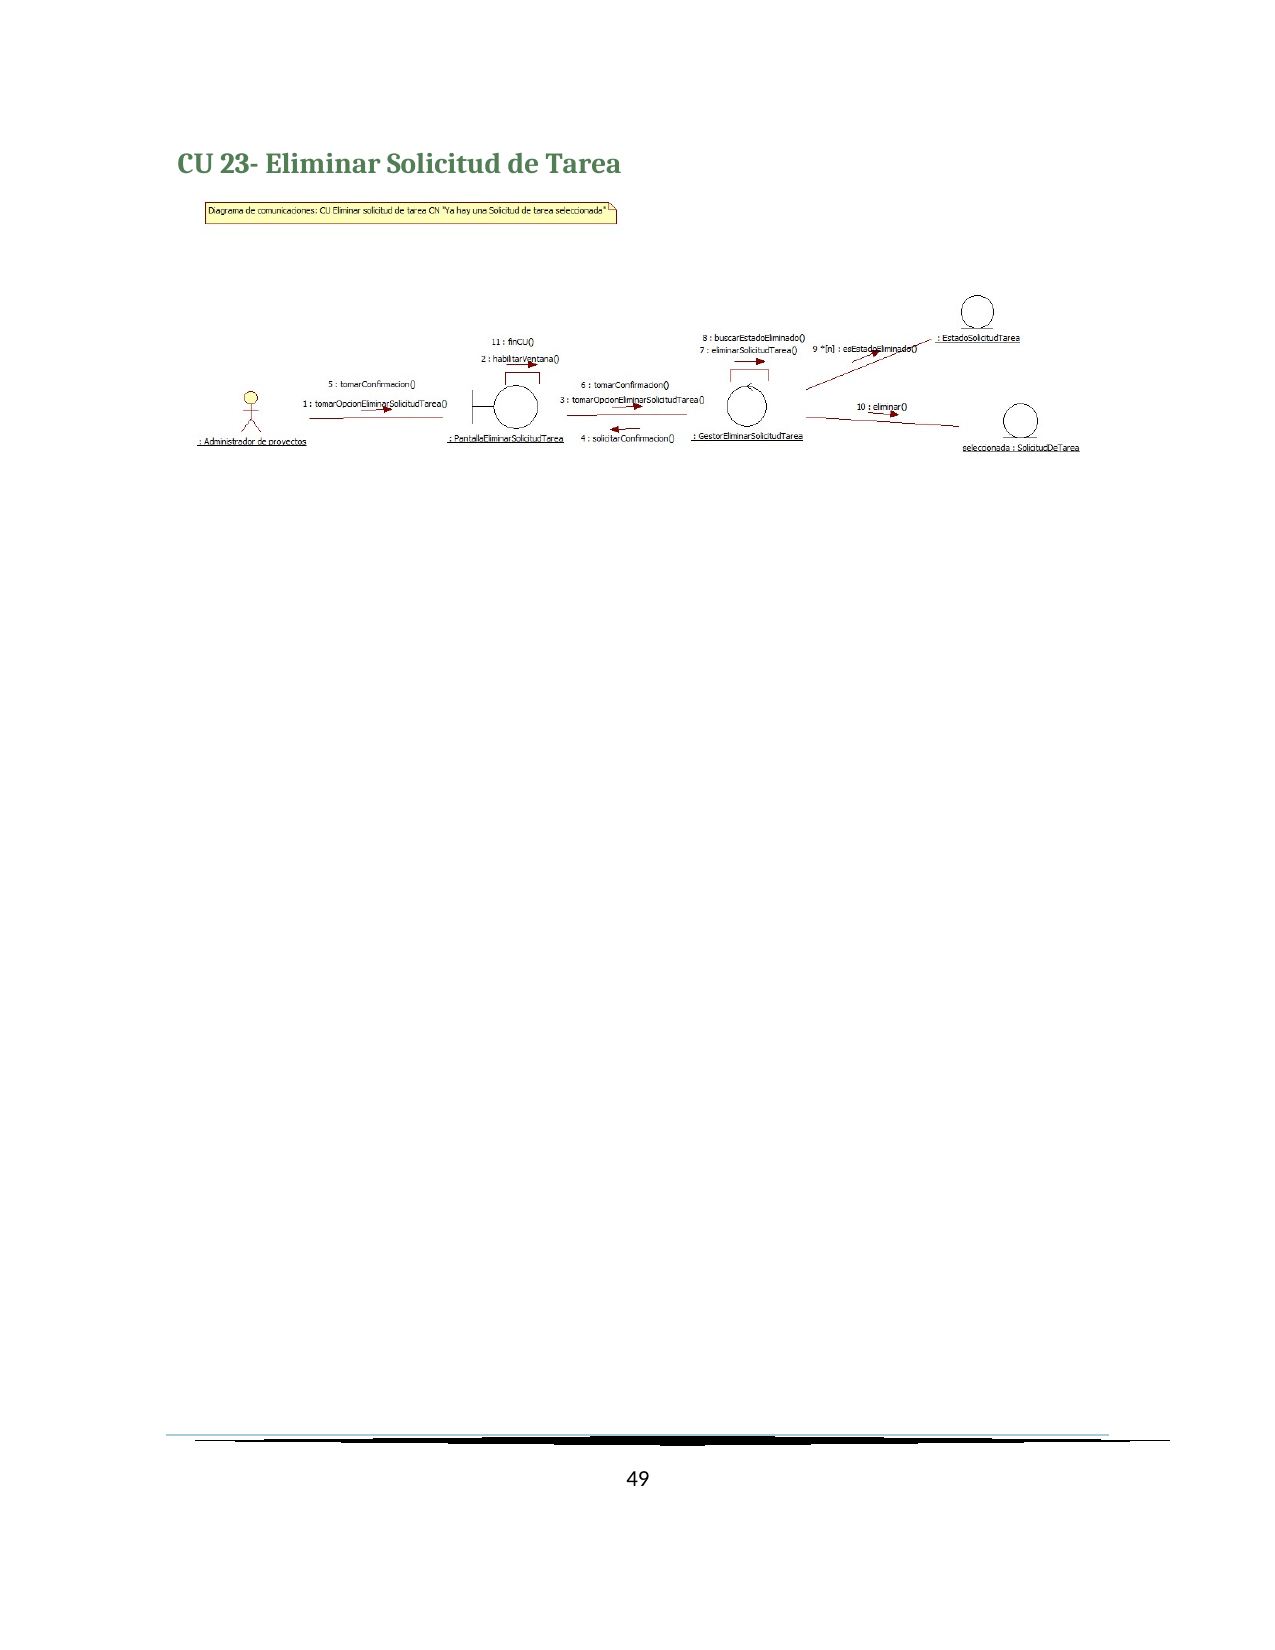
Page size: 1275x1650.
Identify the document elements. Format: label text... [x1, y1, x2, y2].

picture [177, 186, 1098, 472]
subtitle CU 23- Eliminar Solicitud de Tarea [177, 148, 1098, 181]
